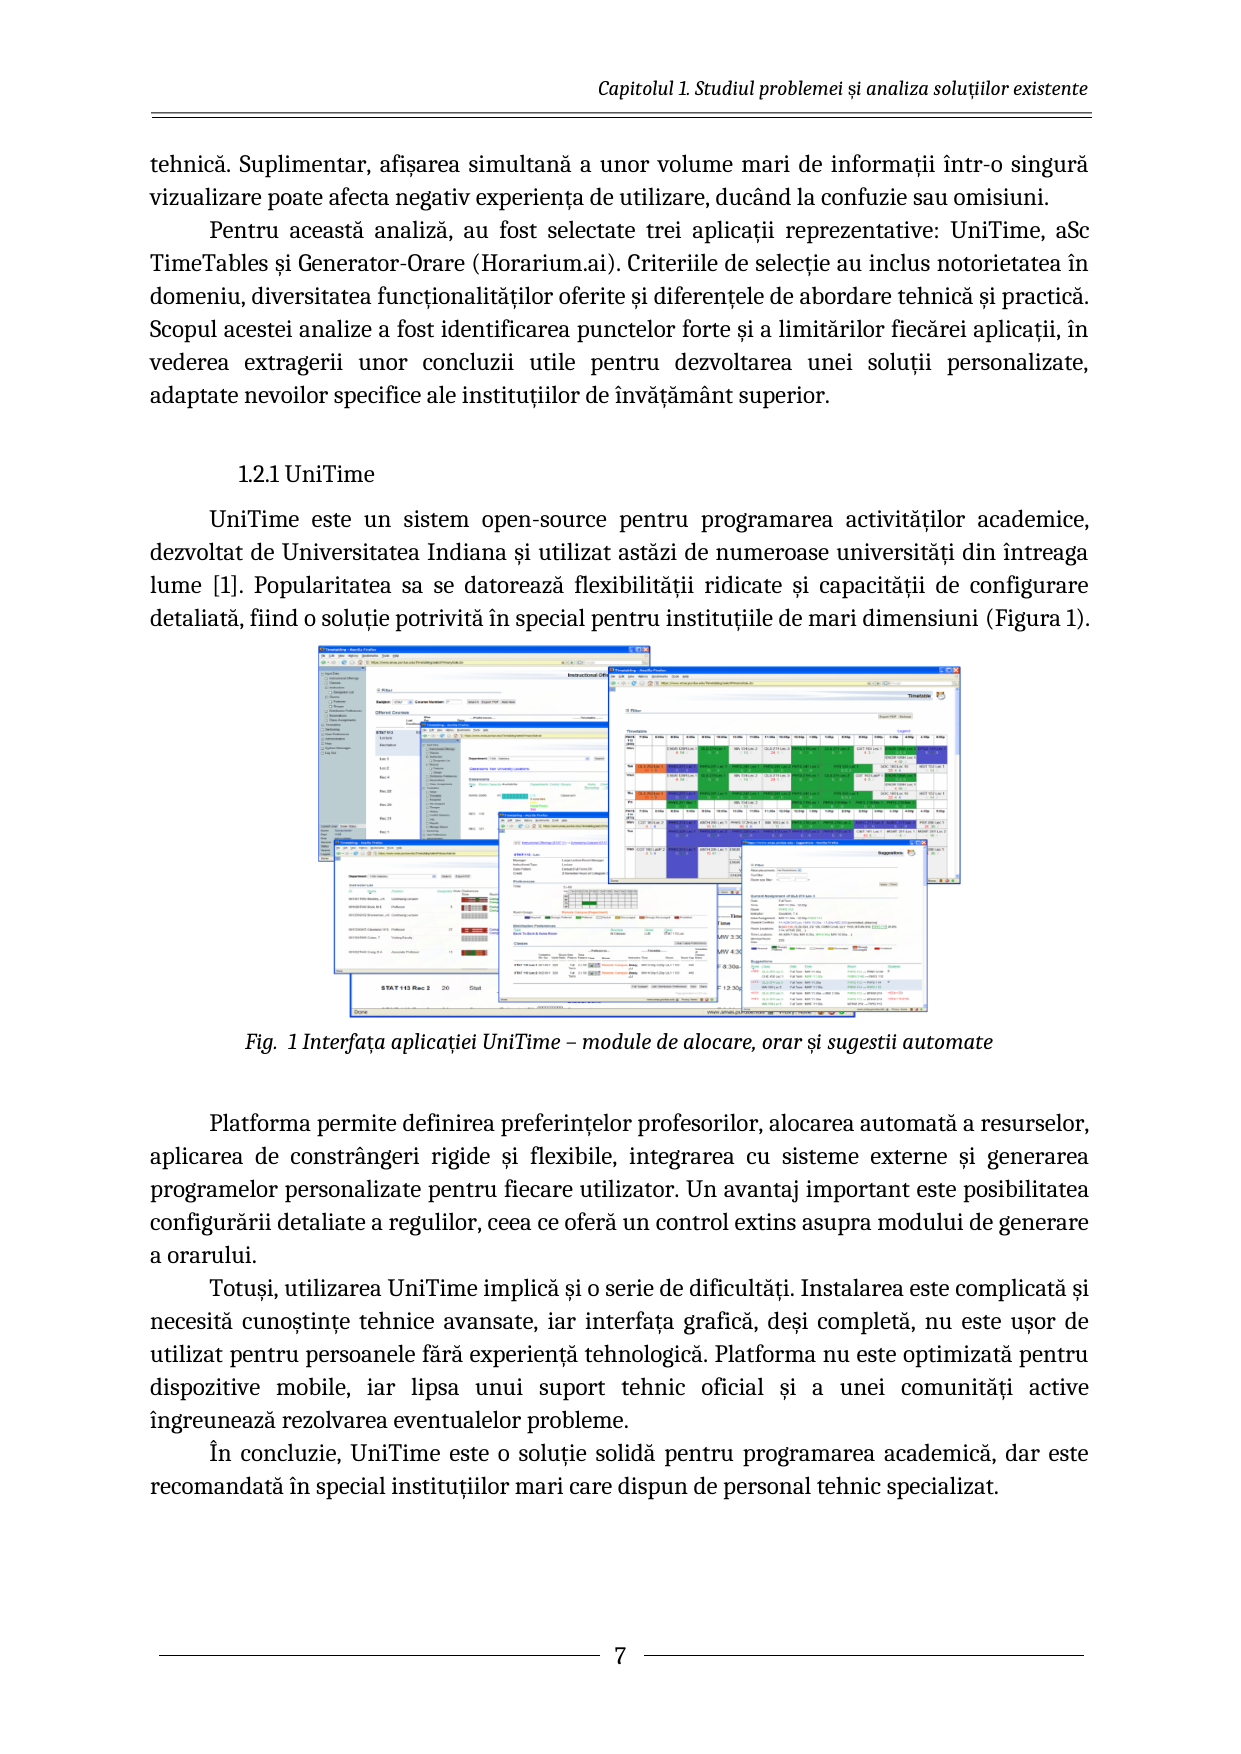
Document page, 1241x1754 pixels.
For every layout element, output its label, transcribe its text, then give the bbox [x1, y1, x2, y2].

text Platforma permite definirea preferințelor profesorilor, alocarea automată a resurselor, aplicarea de constrângeri rigide și flexibile, integrarea cu sisteme externe și generarea programelor personalizate pentru fiecare utilizator. Un avantaj important este posibilitatea configurării detaliate a regulilor, ceea ce oferă un control extins asupra modului de generare a orarului. [150, 1109, 1090, 1270]
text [150, 150, 1090, 212]
picture [245, 637, 995, 1025]
subtitle 1.2.1 UniTime [150, 460, 1090, 488]
subtitle Fig. 1 Interfața aplicației UniTime – module de alocare, orar și sugestii automate [150, 1029, 1090, 1055]
text Totuși, utilizarea UniTime implică și o serie de dificultăți. Instalarea este complicată și necesită cunoștințe tehnice avansate, iar interfața grafică, deși completă, nu este ușor de utilizat pentru persoanele fără experiență tehnologică. Platforma nu este optimizată pentru dispozitive mobile, iar lipsa unui suport tehnic oficial și a unei comunități active îngreunează rezolvarea eventualelor probleme. [150, 1274, 1090, 1435]
text Pentru această analiză, au fost selectate trei aplicații reprezentative: UniTime, aSc TimeTables și Generator-Orare (Horarium.ai). Criteriile de selecție au inclus notorietatea în domeniu, diversitatea funcționalităților oferite și diferențele de abordare tehnică și practică. Scopul acestei analize a fost identificarea punctelor forte și a limitărilor fiecărei aplicații, în vederea extragerii unor concluzii utile pentru dezvoltarea unei soluții personalizate, adaptate nevoilor specifice ale instituțiilor de învățământ superior. [150, 216, 1090, 410]
text În concluzie, UniTime este o soluție solidă pentru programarea academică, dar este recomandată în special instituțiilor mari care dispun de personal tehnic specializat. [150, 1439, 1090, 1501]
text UniTime este un sistem open-source pentru programarea activităților academice, dezvoltat de Universitatea Indiana și utilizat astăzi de numeroase universități din întreaga lume [1]. Popularitatea sa se datorează flexibilității ridicate și capacității de configurare detaliată, fiind o soluție potrivită în special pentru instituțiile de mari dimensiuni (Figura 1). [150, 505, 1090, 633]
